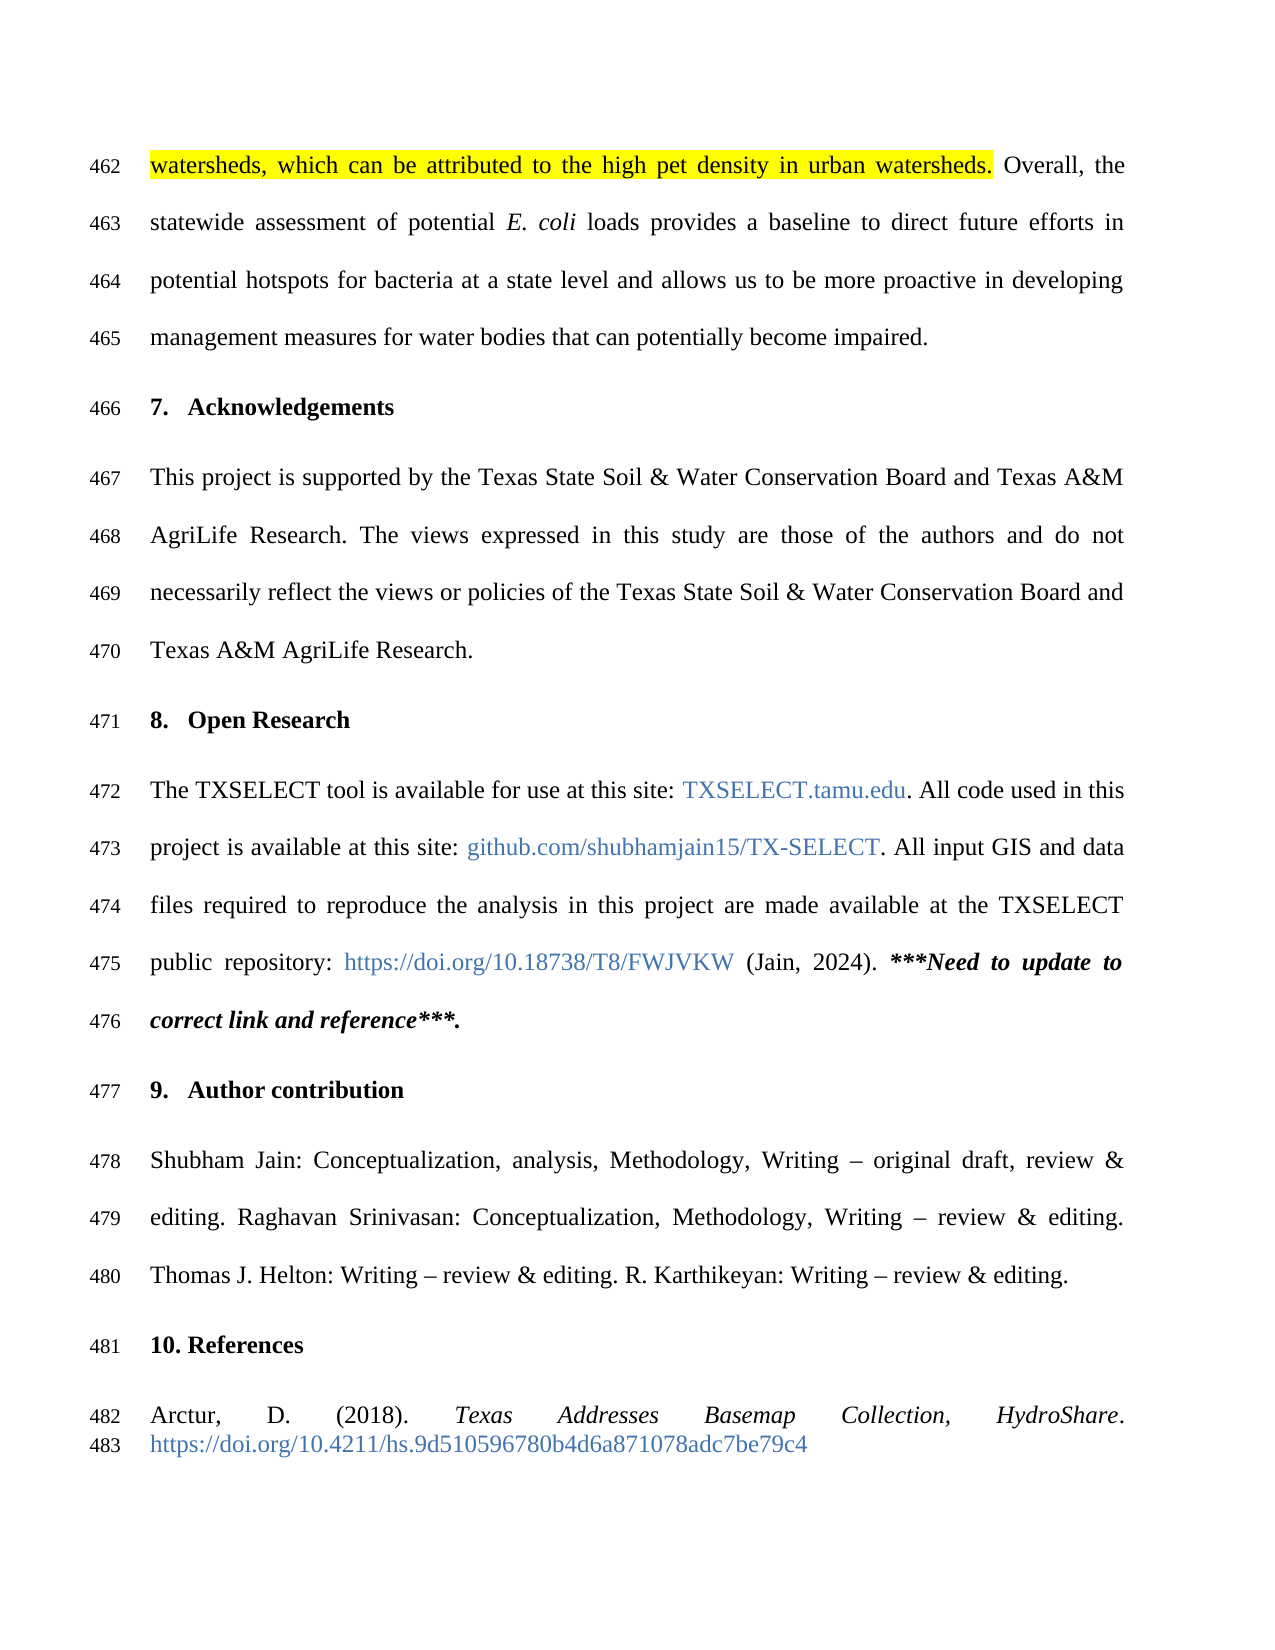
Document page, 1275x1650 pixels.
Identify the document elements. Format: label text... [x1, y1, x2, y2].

text Arctur, D. (2018). Texas Addresses Basemap Collection, HydroShare. https://doi.org/10.4211/hs.9d510596780b4d6a871078adc7be79c4 [150, 1400, 1125, 1457]
subtitle Author contribution [150, 1075, 1125, 1104]
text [150, 150, 1125, 351]
text This project is supported by the Texas State Soil & Water Conservation Board and Texas A&M AgriLife Research. The views expressed in this study are those of the authors and do not necessarily reflect the views or policies of the Texas State Soil & Water Conservation Board and Texas A&M AgriLife Research. [150, 462, 1125, 664]
subtitle Open Research [150, 705, 1125, 734]
text Shubham Jain: Conceptualization, analysis, Methodology, Writing – original draft, review & editing. Raghavan Srinivasan: Conceptualization, Methodology, Writing – review & editing. Thomas J. Helton: Writing – review & editing. R. Karthikeyan: Writing – review & editing. [150, 1145, 1125, 1289]
subtitle References [150, 1330, 1125, 1359]
text The TXSELECT tool is available for use at this site: TXSELECT.tamu.edu. All code used in this project is available at this site: github.com/shubhamjain15/TX-SELECT. All input GIS and data files required to reproduce the analysis in this project are made available at the TXSELECT public repository: https://doi.org/10.18738/T8/FWJVKW (Jain, 2024). ***Need to update to correct link and reference***. [150, 775, 1125, 1034]
subtitle Acknowledgements [150, 392, 1125, 421]
